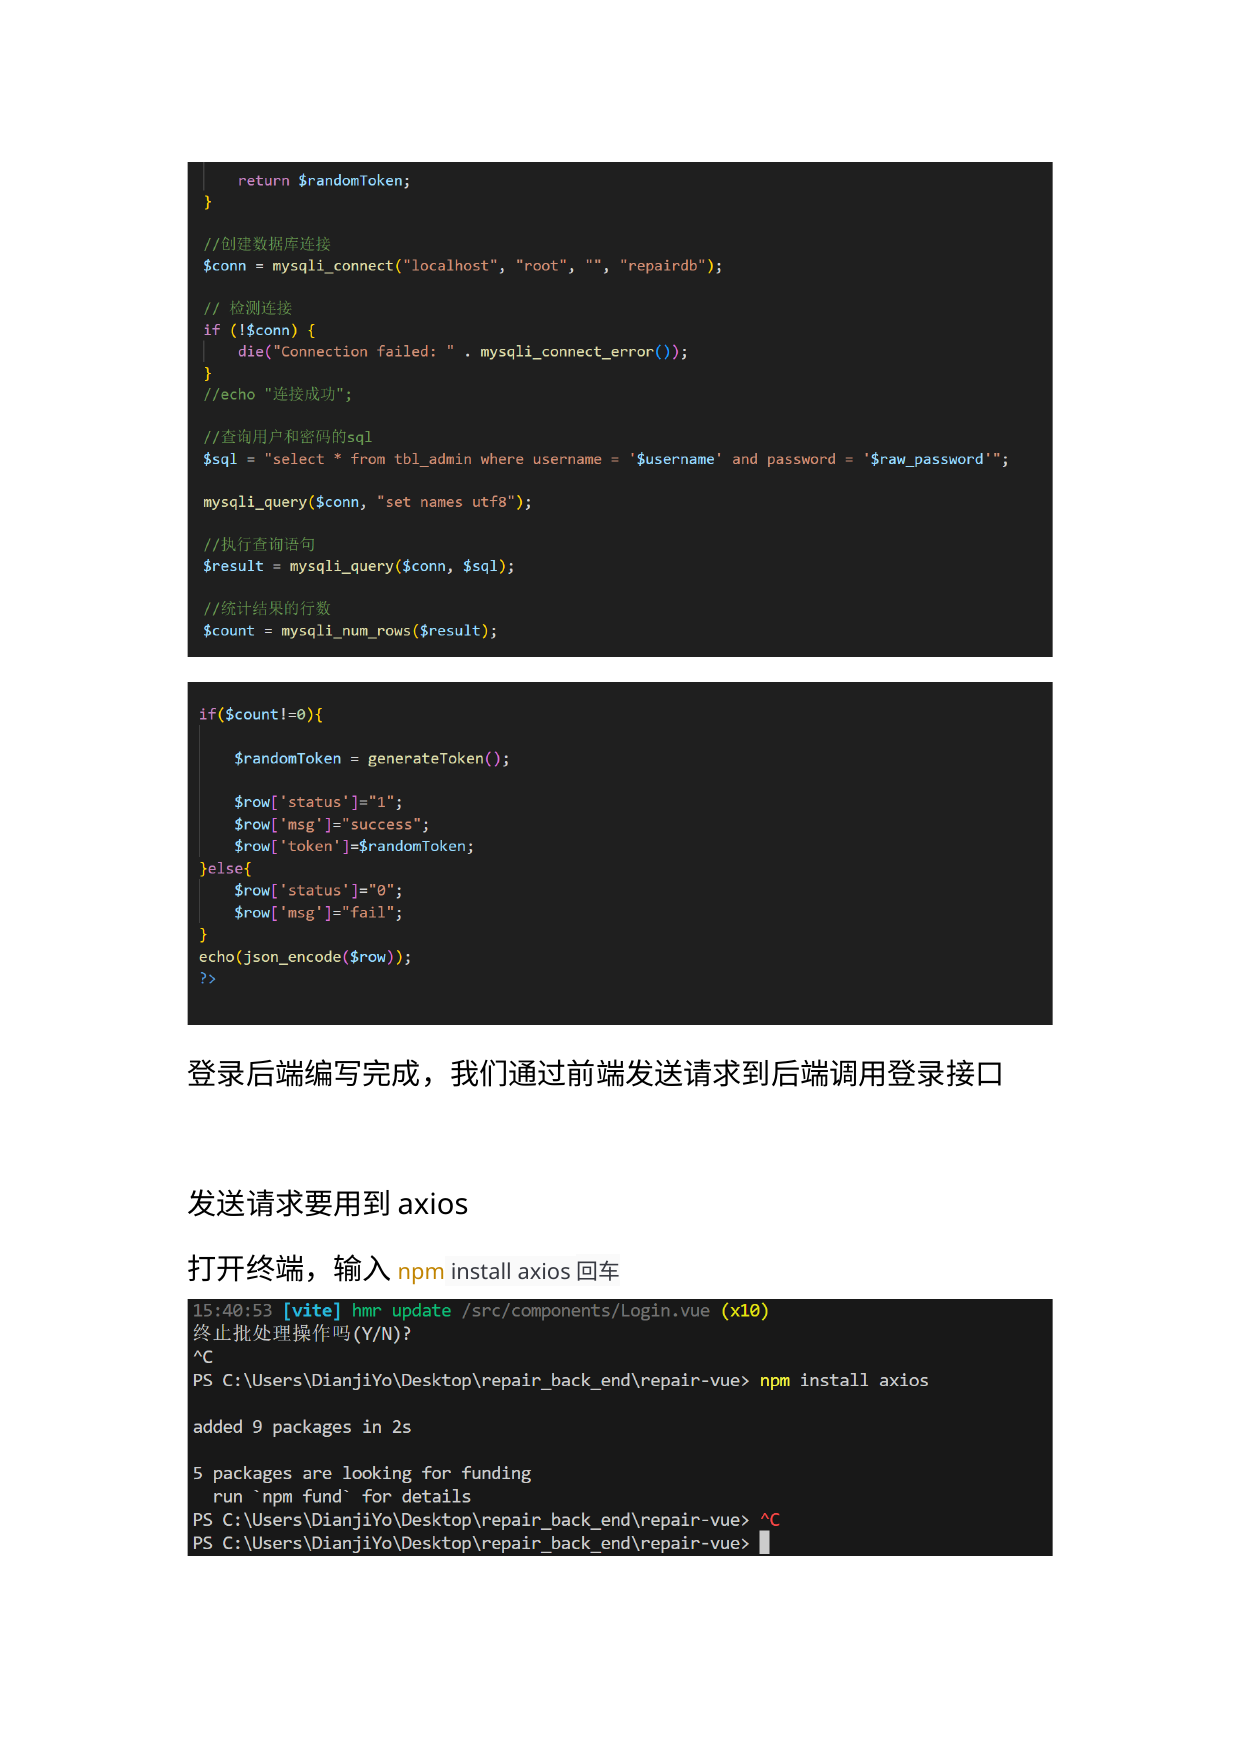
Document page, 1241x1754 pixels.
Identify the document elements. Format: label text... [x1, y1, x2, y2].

picture [187, 682, 1053, 1025]
text 发送请求要用到axios [187, 1169, 1053, 1234]
picture [187, 162, 1053, 657]
text 登录后端编写完成，我们通过前端发送请求到后端调用登录接口 [187, 1039, 1053, 1104]
picture [187, 1299, 1053, 1556]
text 打开终端，输入npm install axios 回车 [187, 1234, 1053, 1299]
